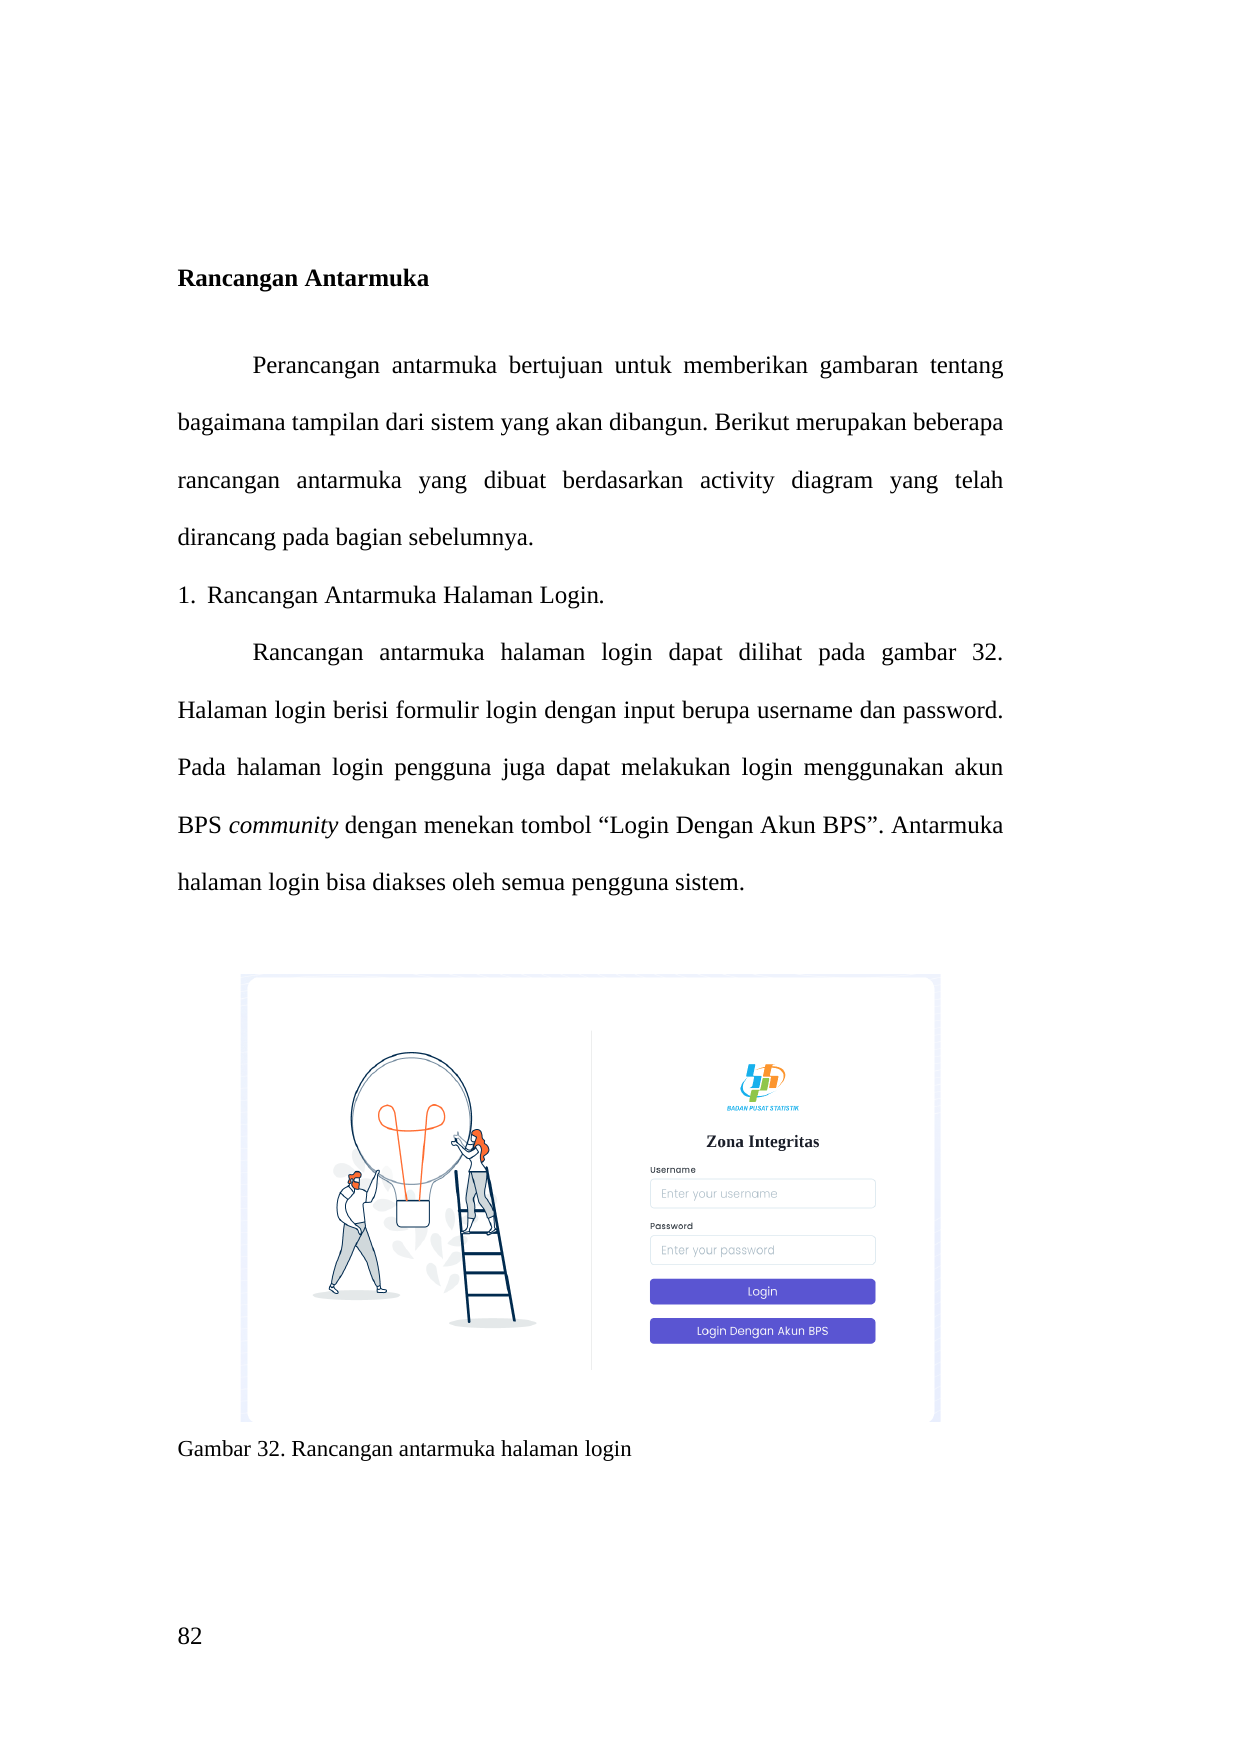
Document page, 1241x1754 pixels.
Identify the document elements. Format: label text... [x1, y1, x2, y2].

text Rancangan antarmuka halaman login dapat dilihat pada gambar 32. Halaman login berisi formulir login dengan input berupa username dan password. Pada halaman login pengguna juga dapat melakukan login menggunakan akun BPS community dengan menekan tombol “Login Dengan Akun BPS”. Antarmuka halaman login bisa diakses oleh semua pengguna sistem. [177, 637, 1004, 896]
text Rancangan Antarmuka [177, 263, 1004, 292]
text Perancangan antarmuka bertujuan untuk memberikan gambaran tentang bagaimana tampilan dari sistem yang akan dibangun. Berikut merupakan beberapa rancangan antarmuka yang dibuat berdasarkan activity diagram yang telah dirancang pada bagian sebelumnya. [177, 350, 1004, 551]
text Gambar 32. Rancangan antarmuka halaman login [177, 1435, 1004, 1461]
picture [240, 974, 941, 1422]
list Rancangan Antarmuka Halaman Login. [177, 580, 1004, 608]
